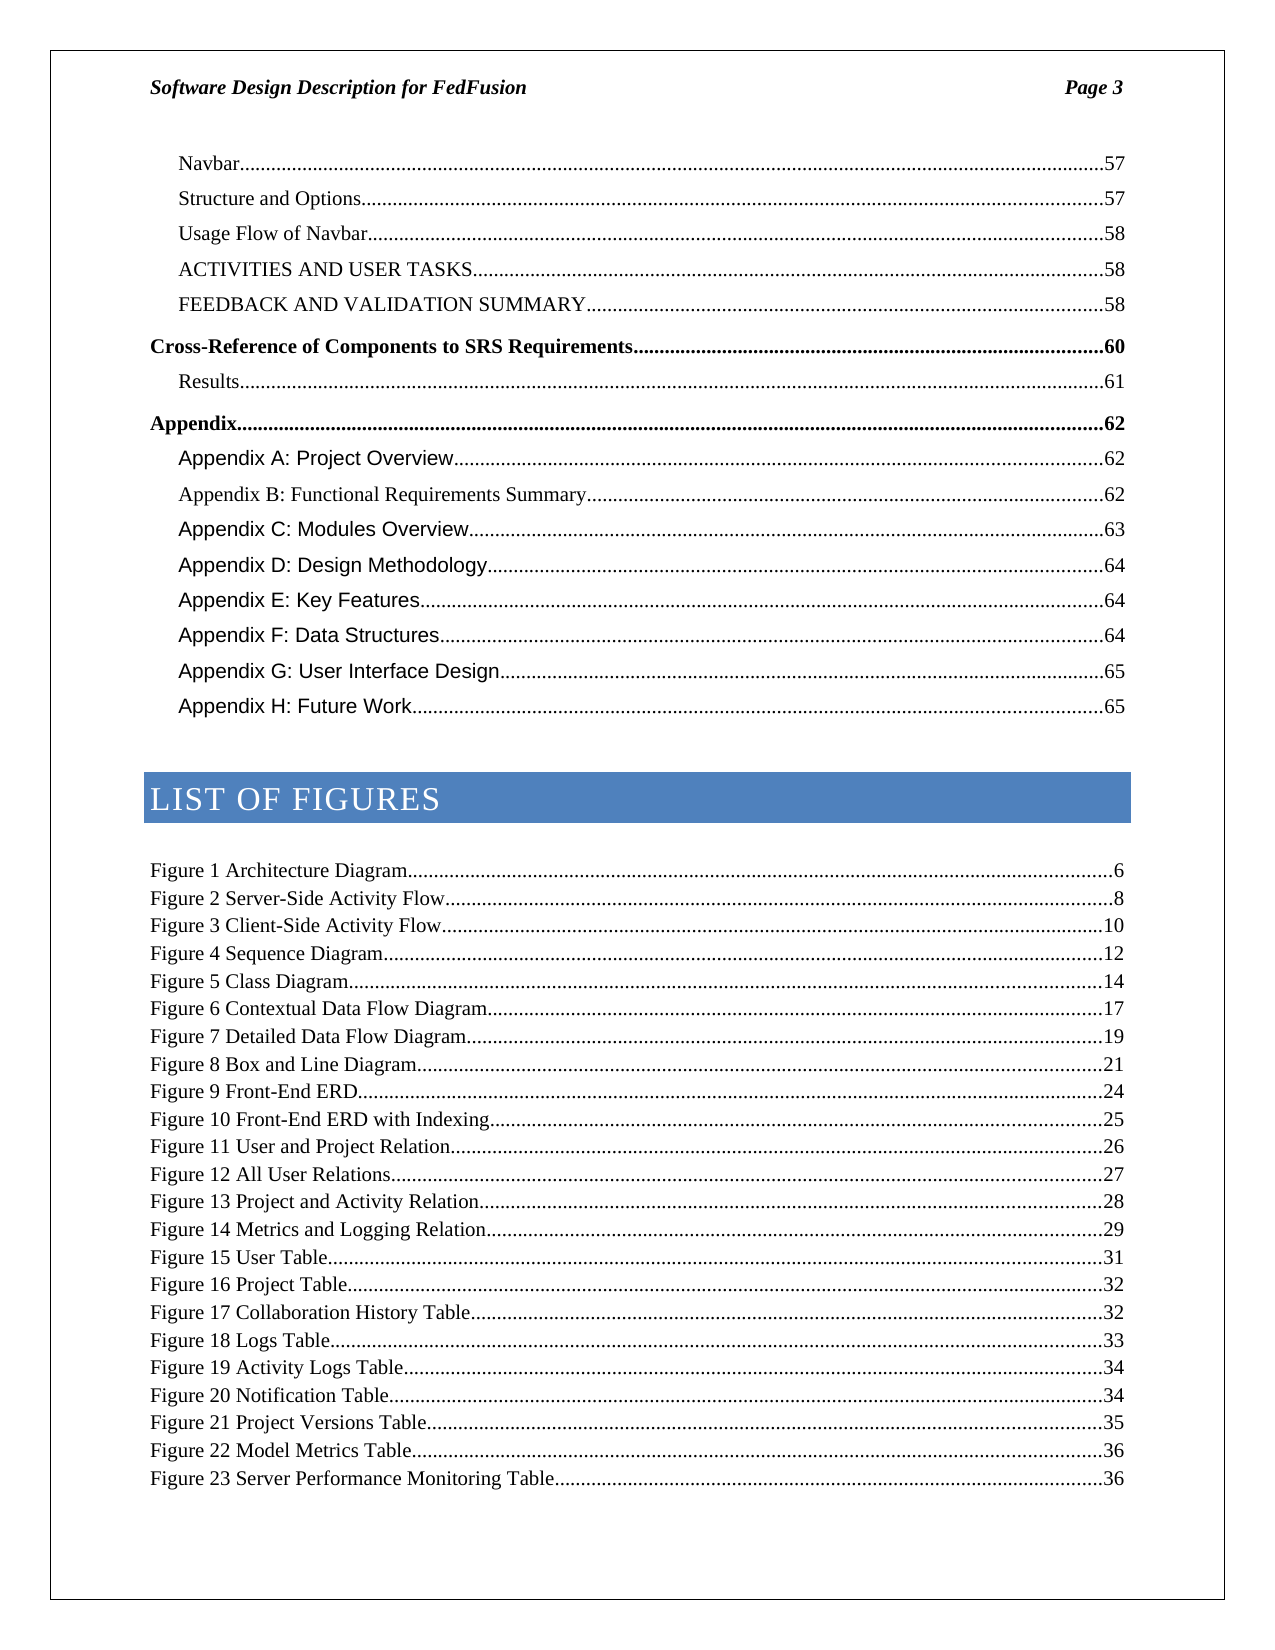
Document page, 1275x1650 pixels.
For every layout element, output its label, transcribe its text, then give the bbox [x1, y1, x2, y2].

text Figure 21 Project Versions Table 35 [150, 1410, 1125, 1434]
text Figure 11 User and Project Relation 26 [150, 1134, 1125, 1158]
text Figure 10 Front-End ERD with Indexing 25 [150, 1107, 1125, 1131]
text Figure 16 Project Table 32 [150, 1272, 1125, 1296]
text Figure 4 Sequence Diagram 12 [150, 941, 1125, 965]
text Figure 7 Detailed Data Flow Diagram 19 [150, 1024, 1125, 1048]
text Figure 23 Server Performance Monitoring Table 36 [150, 1466, 1125, 1489]
text Figure 19 Activity Logs Table 34 [150, 1355, 1125, 1379]
text Figure 14 Metrics and Logging Relation 29 [150, 1217, 1125, 1241]
text Figure 8 Box and Line Diagram 21 [150, 1051, 1125, 1076]
text Figure 18 Logs Table 33 [150, 1327, 1125, 1352]
text Figure 5 Class Diagram 14 [150, 969, 1125, 993]
text Figure 1 Architecture Diagram 6 [150, 858, 1125, 882]
text Figure 2 Server-Side Activity Flow 8 [150, 886, 1125, 910]
text Figure 22 Model Metrics Table 36 [150, 1438, 1125, 1462]
text Figure 15 User Table 31 [150, 1245, 1125, 1269]
text Figure 17 Collaboration History Table 32 [150, 1300, 1125, 1324]
text Figure 9 Front-End ERD 24 [150, 1079, 1125, 1103]
text Figure 3 Client-Side Activity Flow 10 [150, 913, 1125, 937]
subtitle List of Figures [150, 779, 1125, 817]
text Figure 20 Notification Table 34 [150, 1383, 1125, 1407]
text Figure 13 Project and Activity Relation 28 [150, 1189, 1125, 1213]
text Figure 12 All User Relations 27 [150, 1162, 1125, 1186]
text Figure 6 Contextual Data Flow Diagram 17 [150, 996, 1125, 1020]
